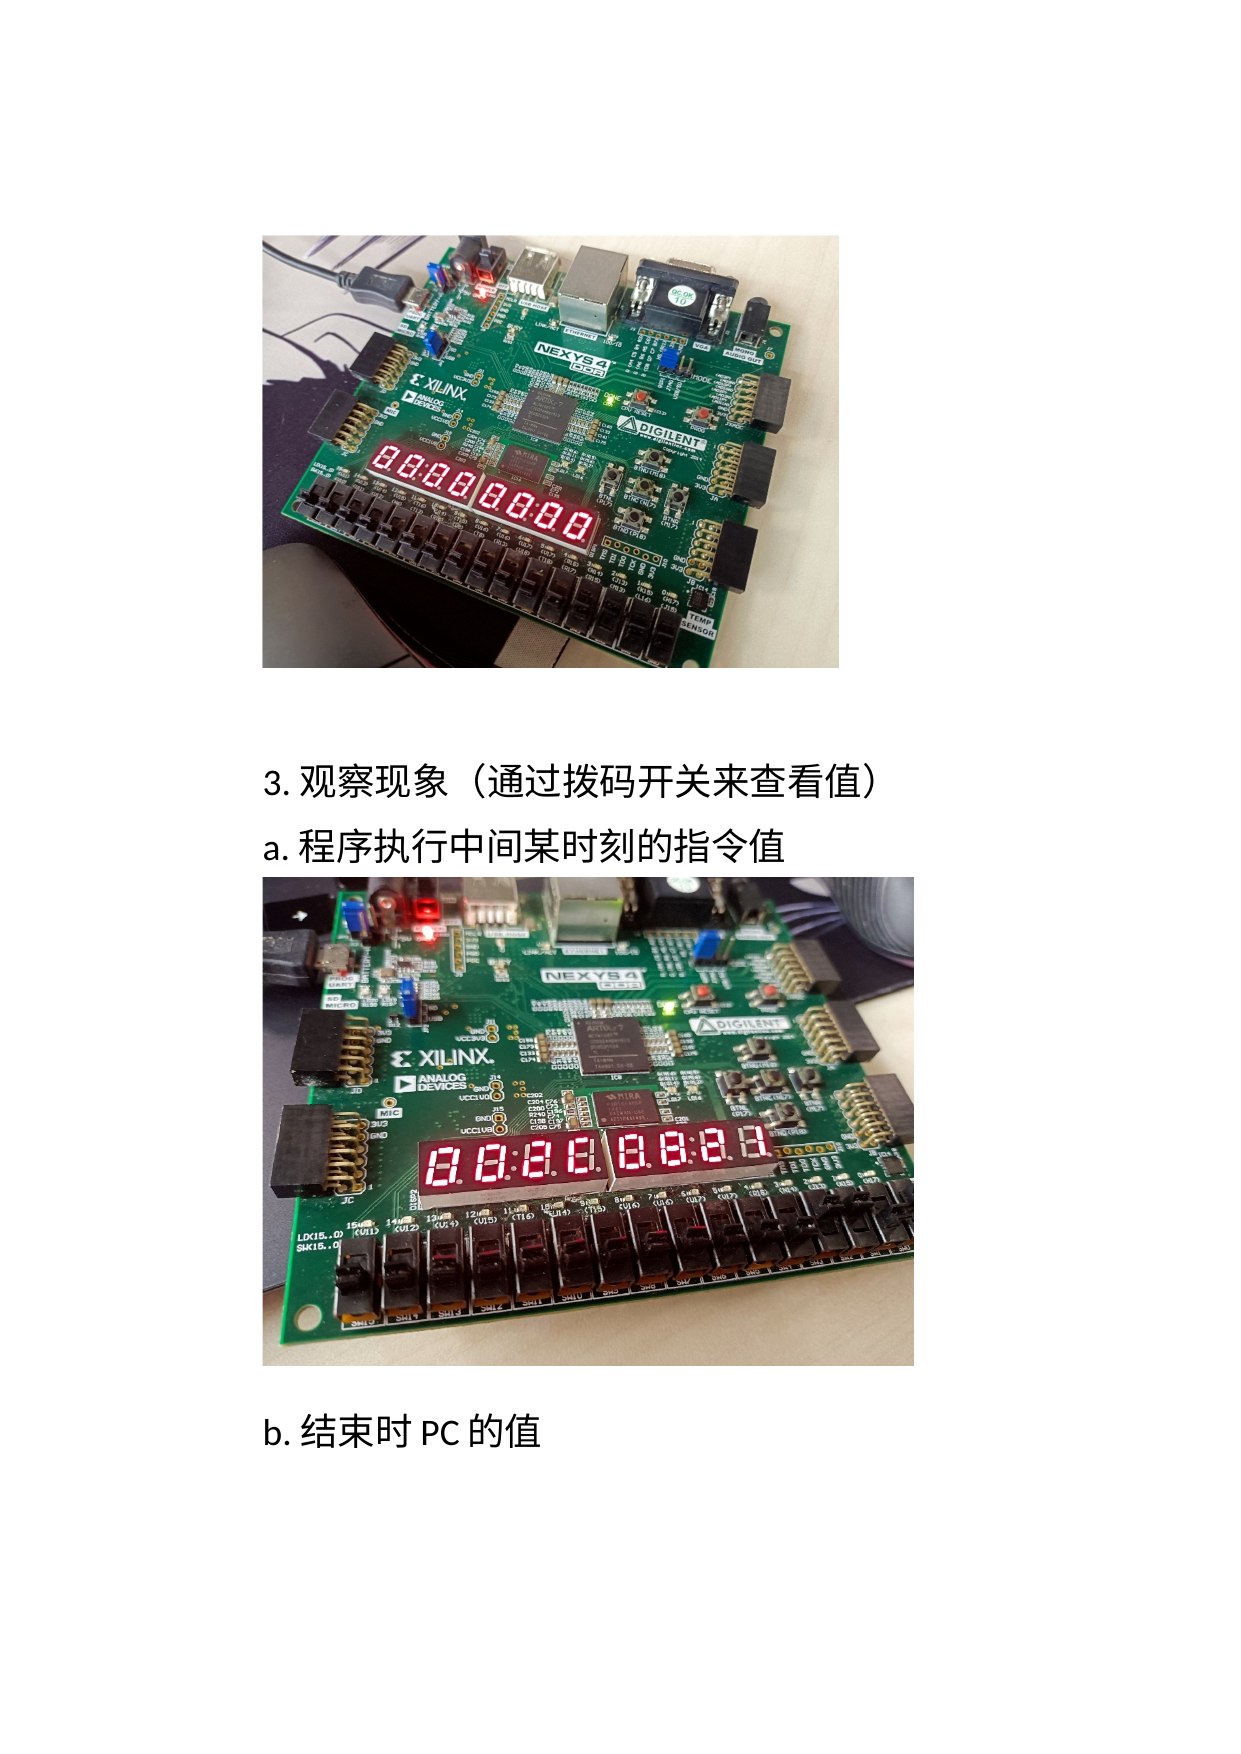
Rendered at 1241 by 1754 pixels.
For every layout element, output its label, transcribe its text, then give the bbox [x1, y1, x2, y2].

list b. 结束时PC的值 [262, 1397, 1053, 1462]
list 3. 观察现象（通过拨码开关来查看值） [262, 747, 1053, 812]
list a. 程序执行中间某时刻的指令值 [262, 812, 1053, 877]
picture [262, 877, 914, 1366]
picture [263, 236, 838, 668]
